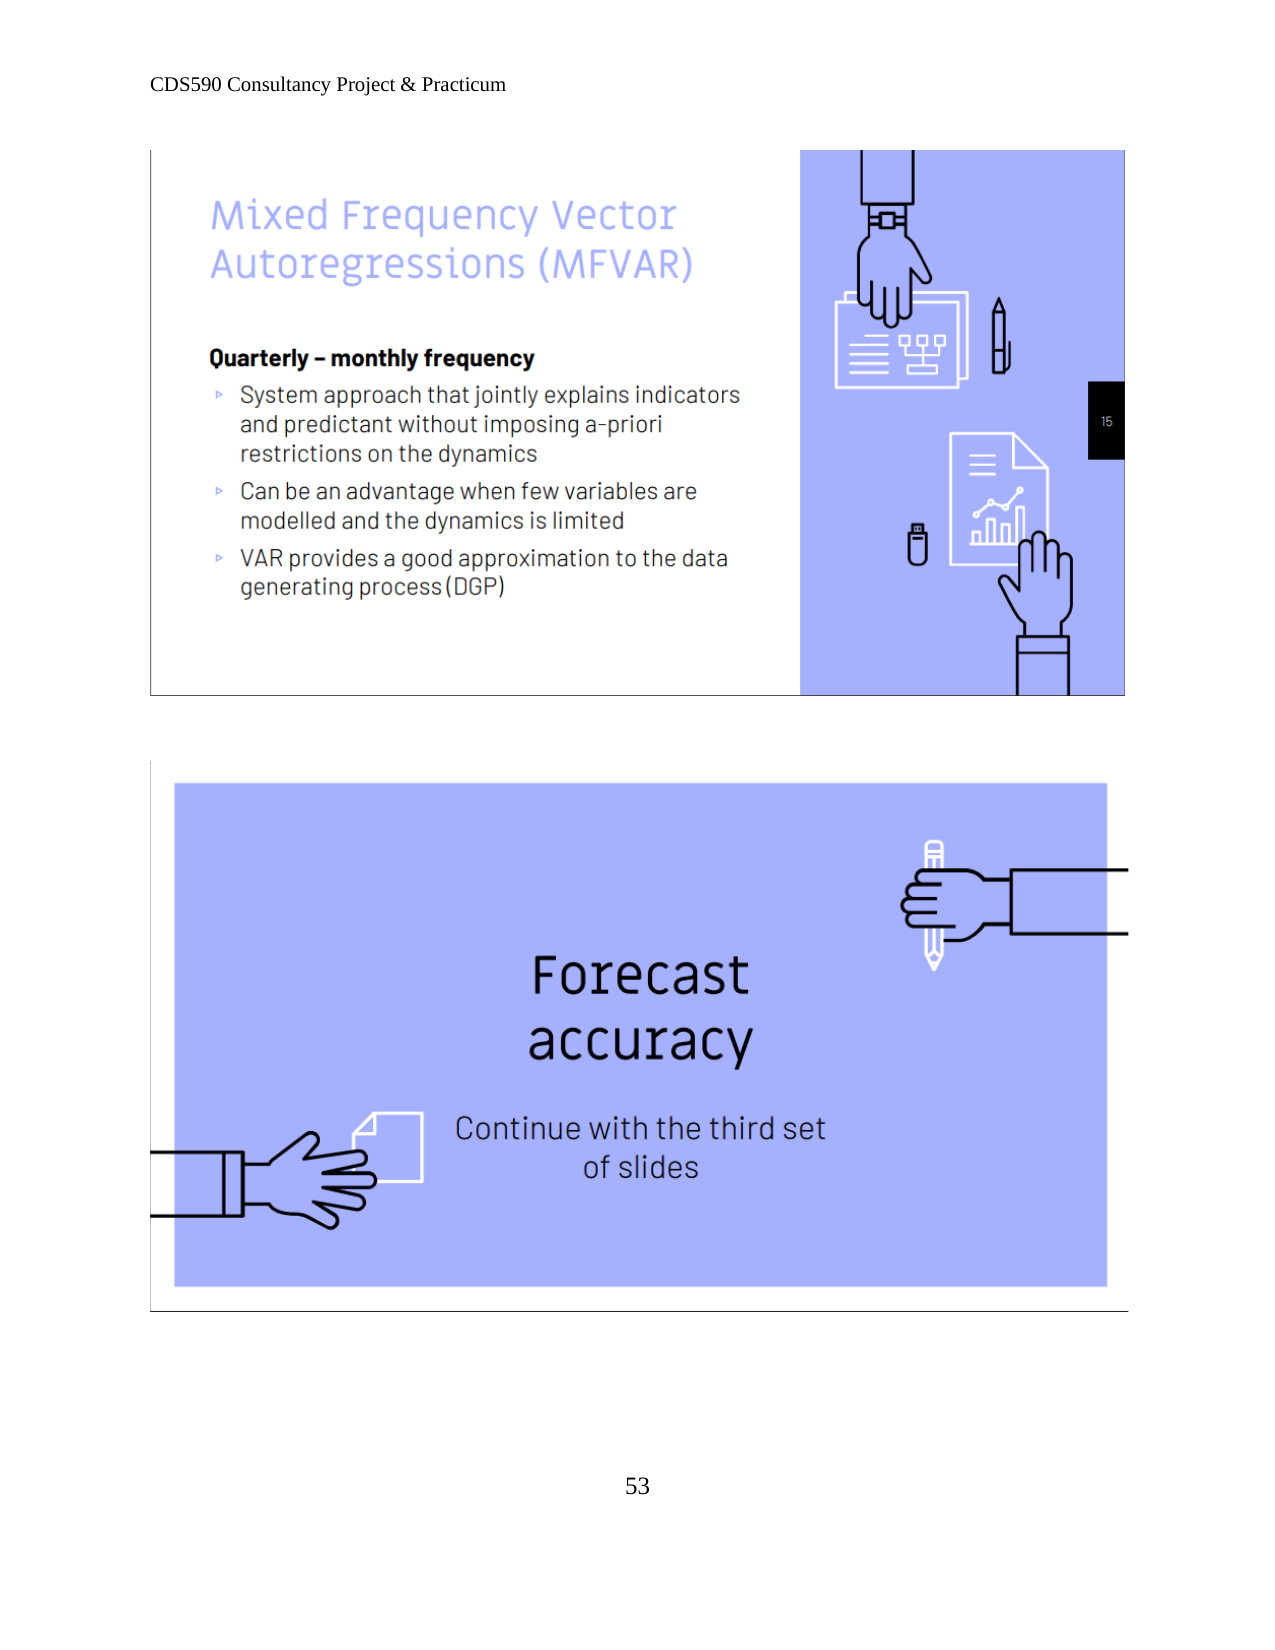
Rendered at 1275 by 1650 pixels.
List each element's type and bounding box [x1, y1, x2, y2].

picture [150, 150, 1125, 696]
picture [150, 761, 1129, 1312]
